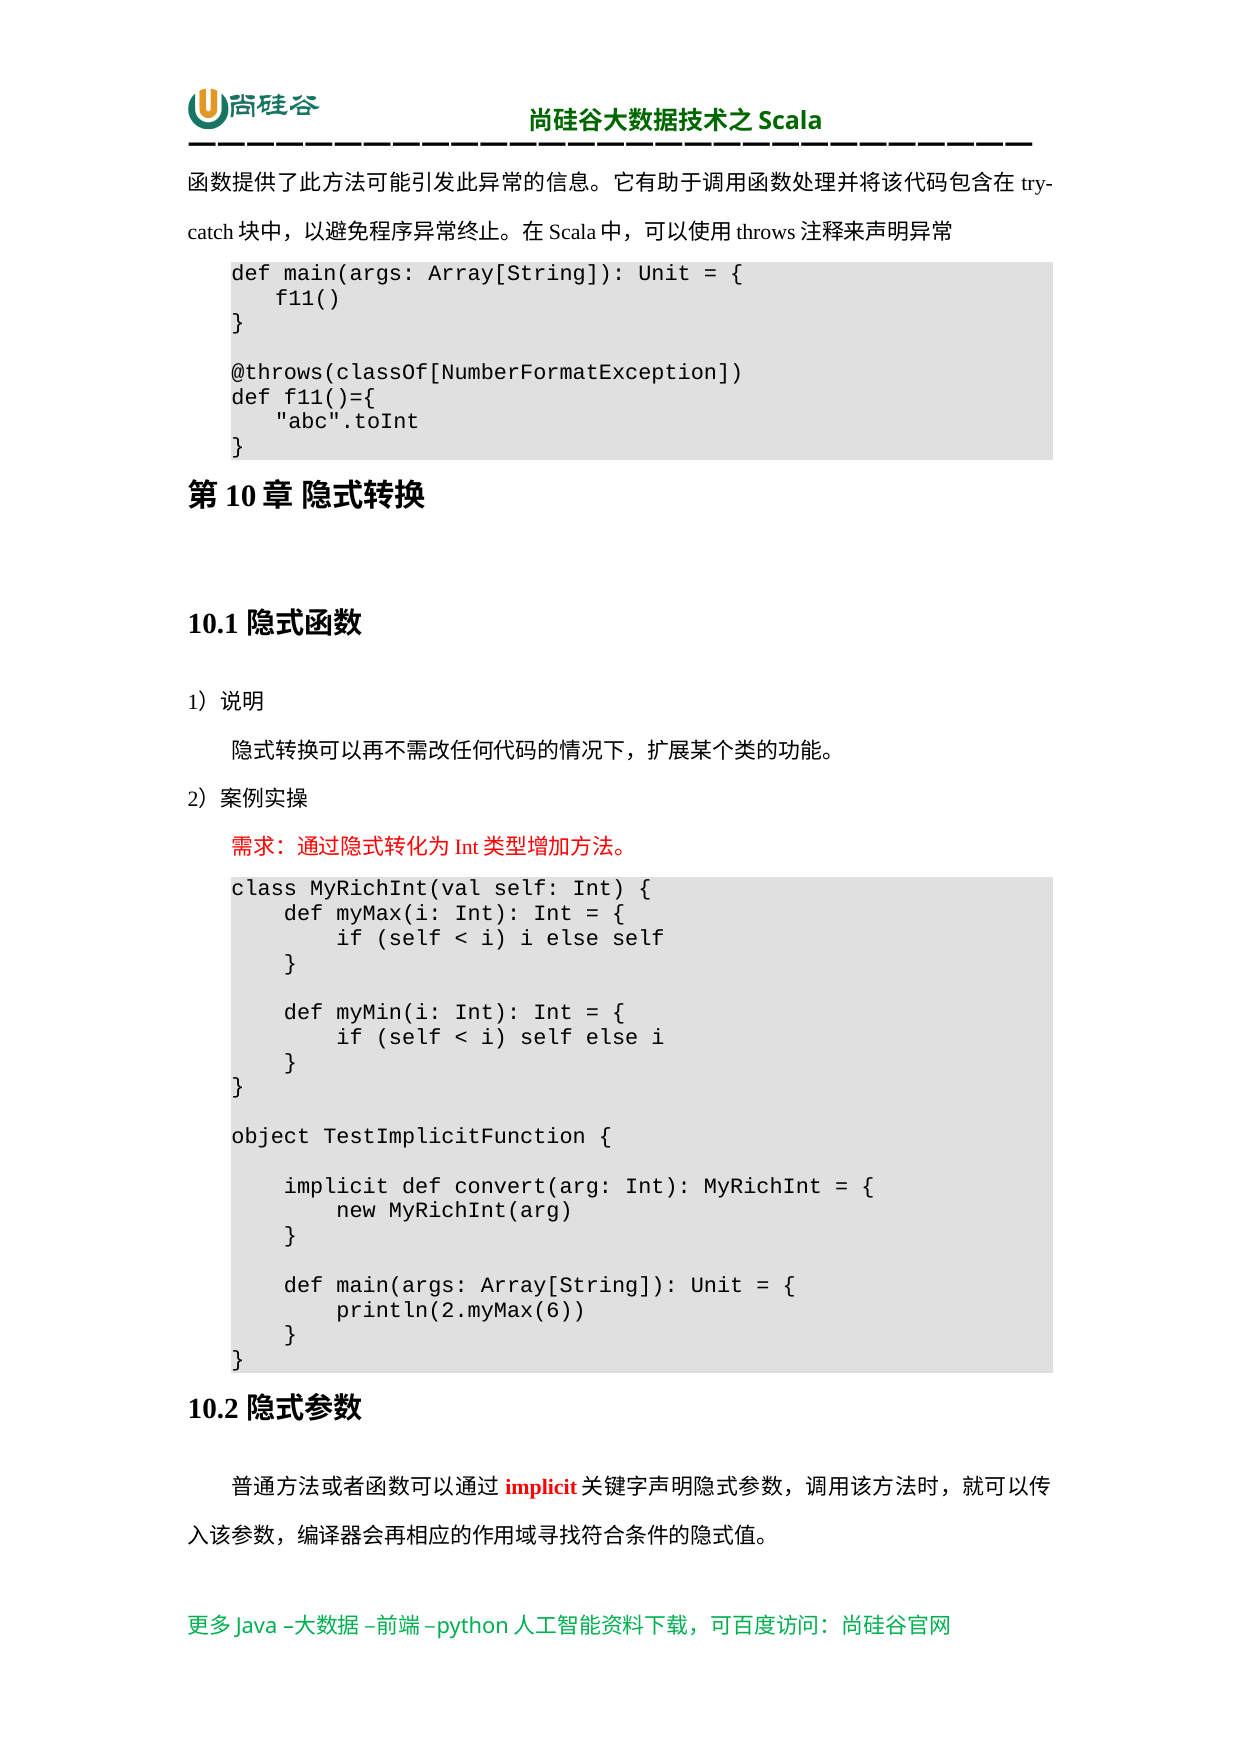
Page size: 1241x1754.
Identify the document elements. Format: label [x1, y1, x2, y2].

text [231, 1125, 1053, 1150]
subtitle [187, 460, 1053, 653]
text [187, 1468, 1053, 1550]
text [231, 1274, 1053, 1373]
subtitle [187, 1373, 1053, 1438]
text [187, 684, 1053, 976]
picture [187, 88, 321, 130]
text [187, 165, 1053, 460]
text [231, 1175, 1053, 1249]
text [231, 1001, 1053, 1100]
